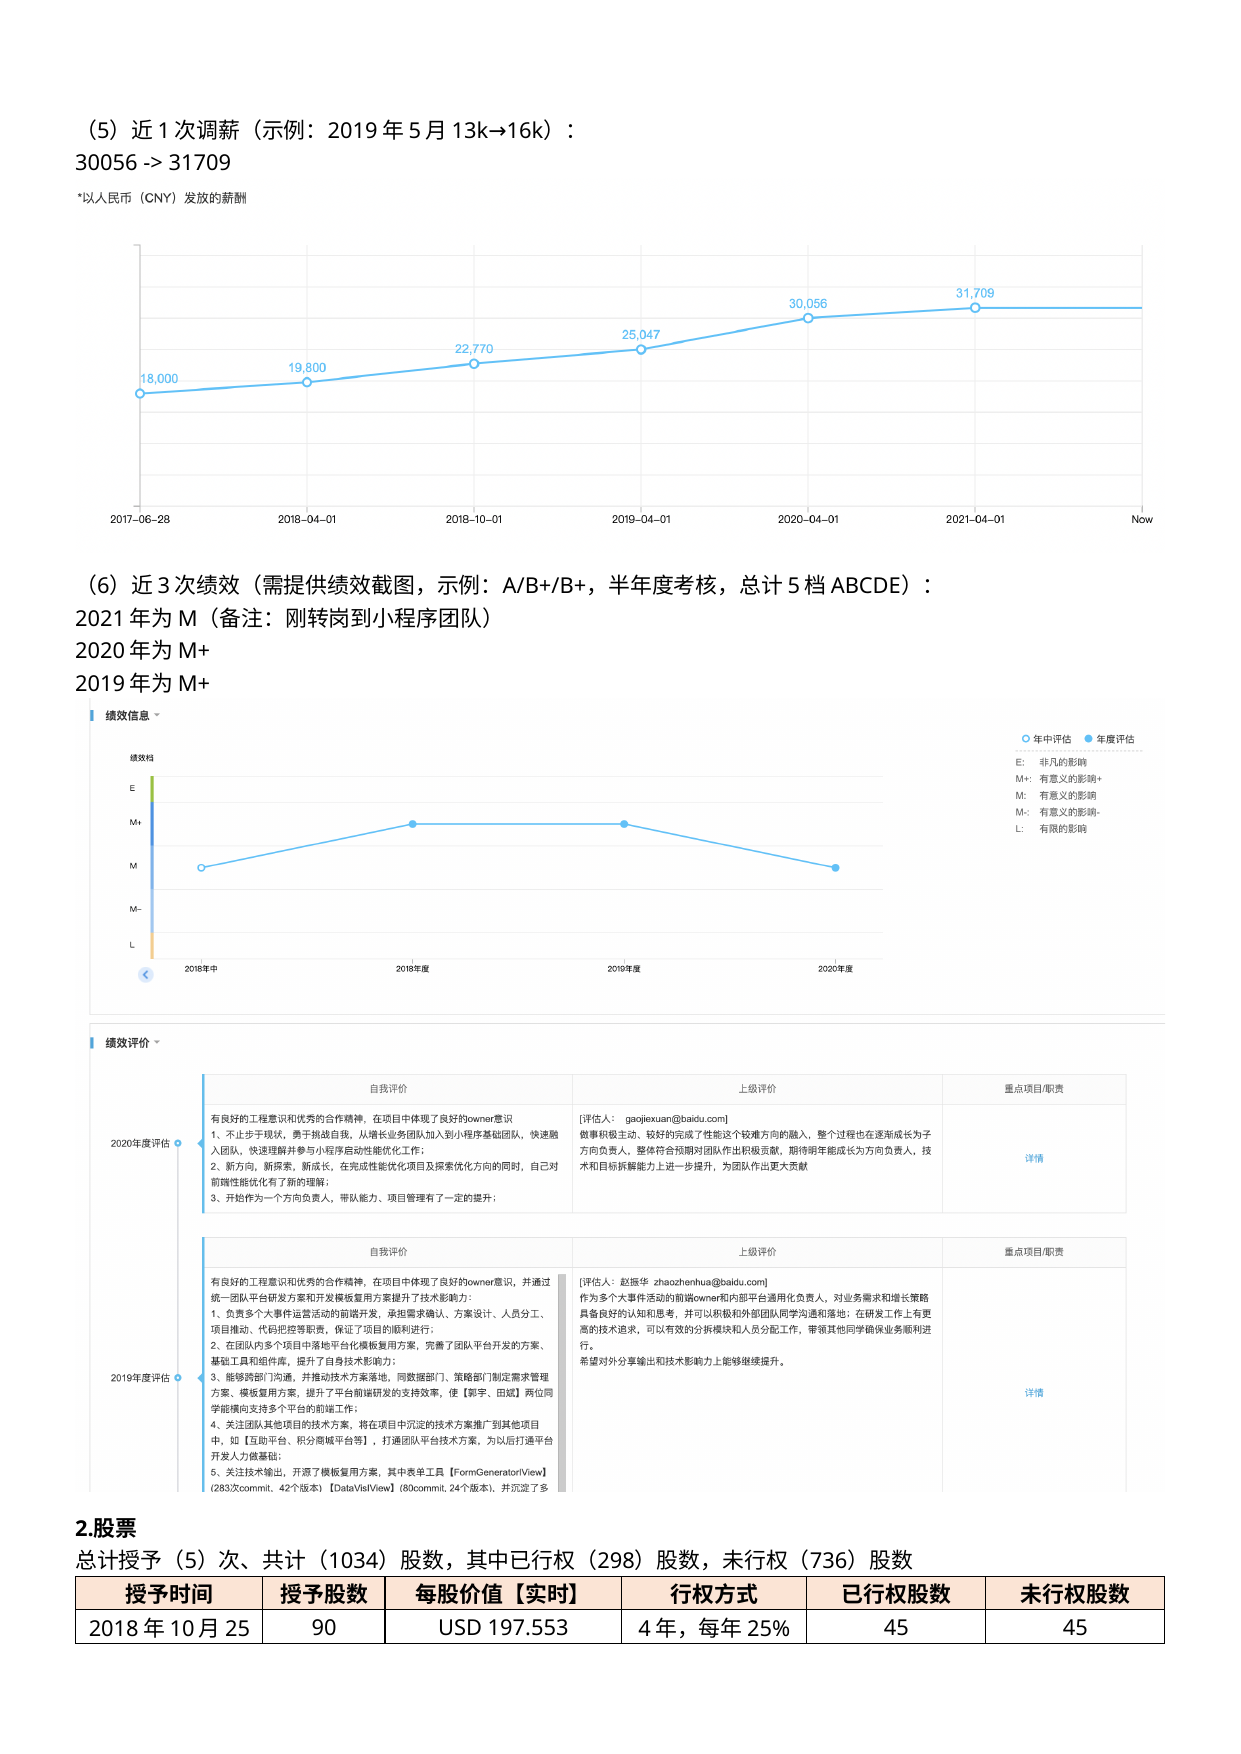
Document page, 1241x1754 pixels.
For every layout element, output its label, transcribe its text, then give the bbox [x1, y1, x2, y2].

table_header 未行权股数 [986, 1577, 1164, 1609]
table_cell 4年，每年25% [622, 1610, 806, 1643]
text （6）近3次绩效（需提供绩效截图，示例：A/B+/B+，半年度考核，总计5档ABCDE）： 2021年为M（备注：刚转岗到小程序团队） [75, 568, 1165, 633]
text 30056 -> 31709 [75, 146, 1165, 178]
table_cell 2018年10月25 [76, 1610, 262, 1643]
table_header 授予股数 [263, 1577, 384, 1609]
table_cell 45 [807, 1610, 985, 1643]
table_header 行权方式 [622, 1577, 806, 1609]
text 2019年为M+ [75, 666, 1165, 698]
table_cell 90 [263, 1610, 384, 1643]
picture [75, 698, 1166, 1492]
table_cell USD 197.553 [386, 1610, 621, 1643]
picture [75, 178, 1166, 553]
table_header 授予时间 [76, 1577, 262, 1609]
text 2020年为M+ [75, 633, 1165, 666]
table_header 已行权股数 [807, 1577, 985, 1609]
text （5）近1次调薪（示例：2019年5月13k→16k）： [75, 113, 1165, 146]
table_cell 45 [986, 1610, 1164, 1643]
table_header 每股价值【实时】 [386, 1577, 621, 1609]
text 总计授予（5）次、共计（1034）股数，其中已行权（298）股数，未行权（736）股数 [75, 1543, 1165, 1576]
text 2.股票 [75, 1511, 1165, 1543]
